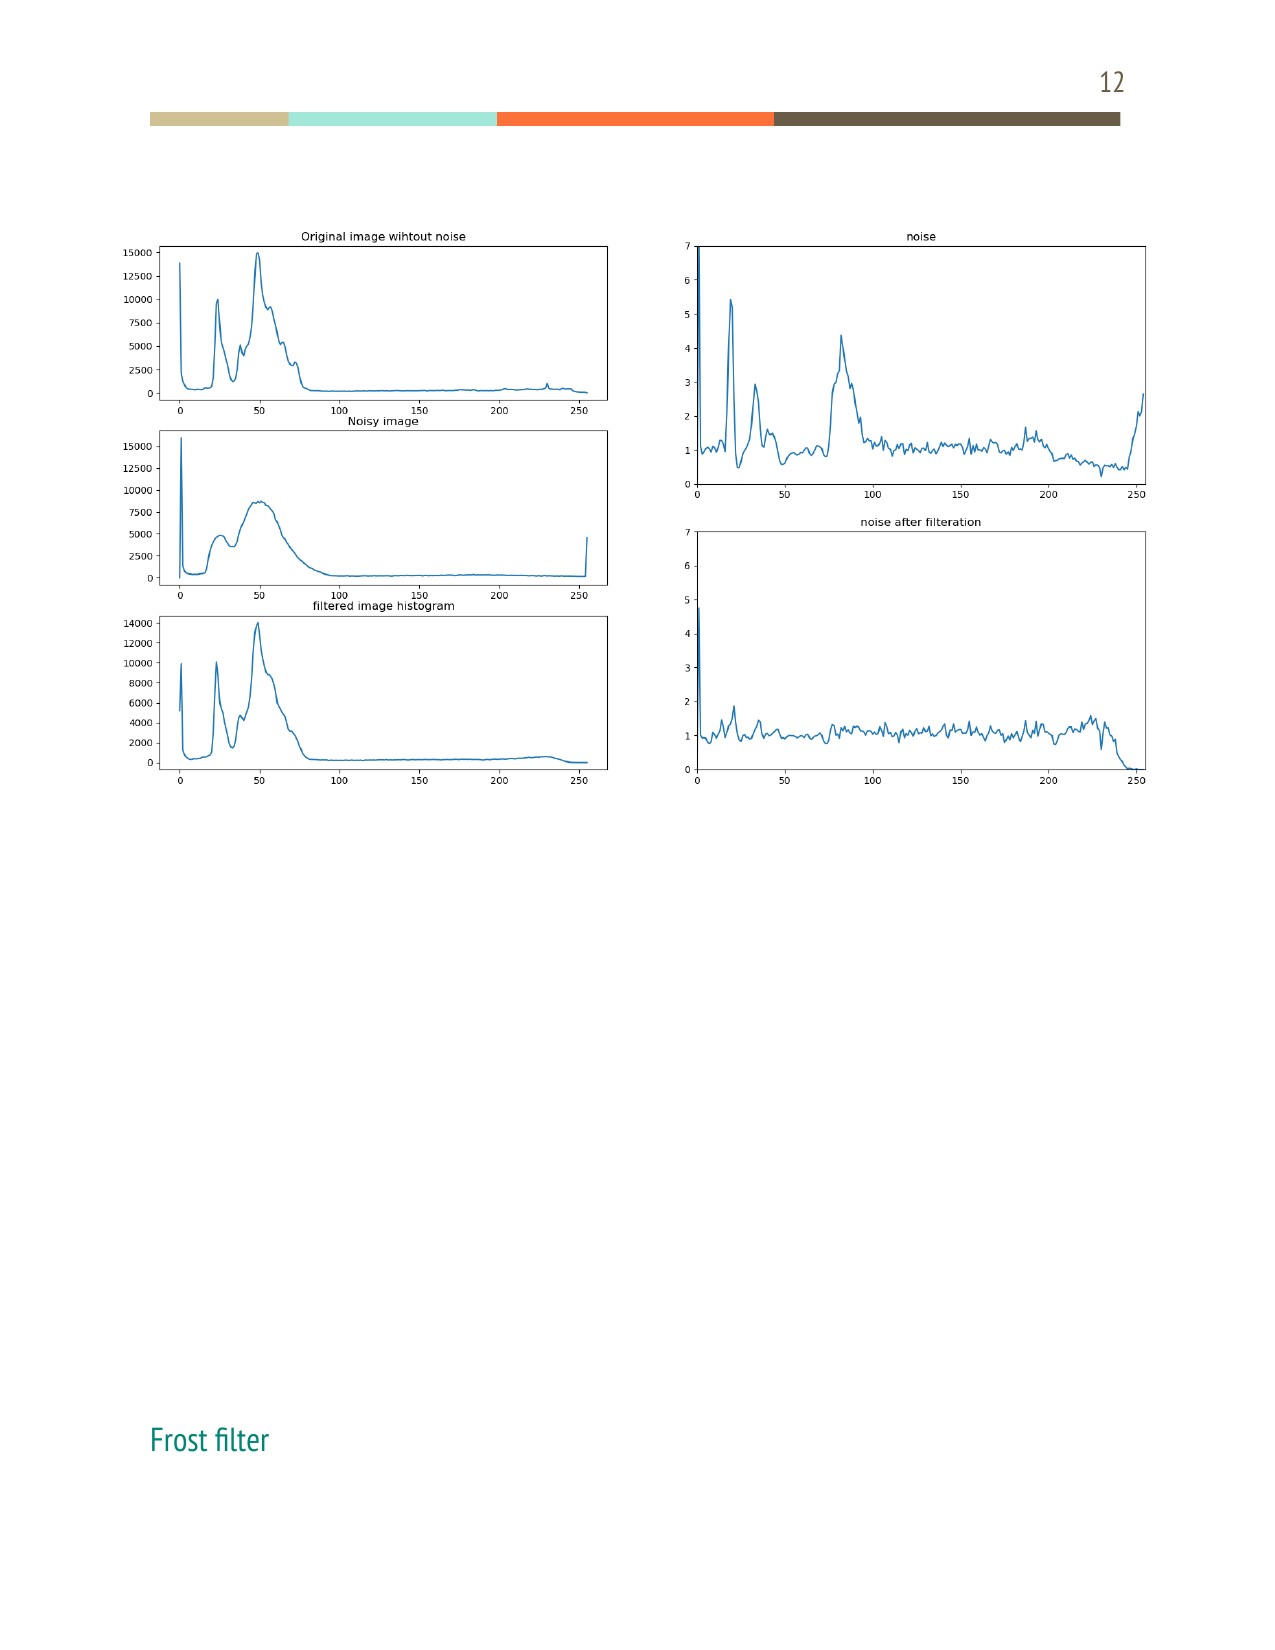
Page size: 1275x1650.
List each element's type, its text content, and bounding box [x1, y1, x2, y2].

picture [150, 112, 1121, 126]
picture [0, 164, 1272, 844]
subtitle Frost filter [150, 1418, 1125, 1461]
